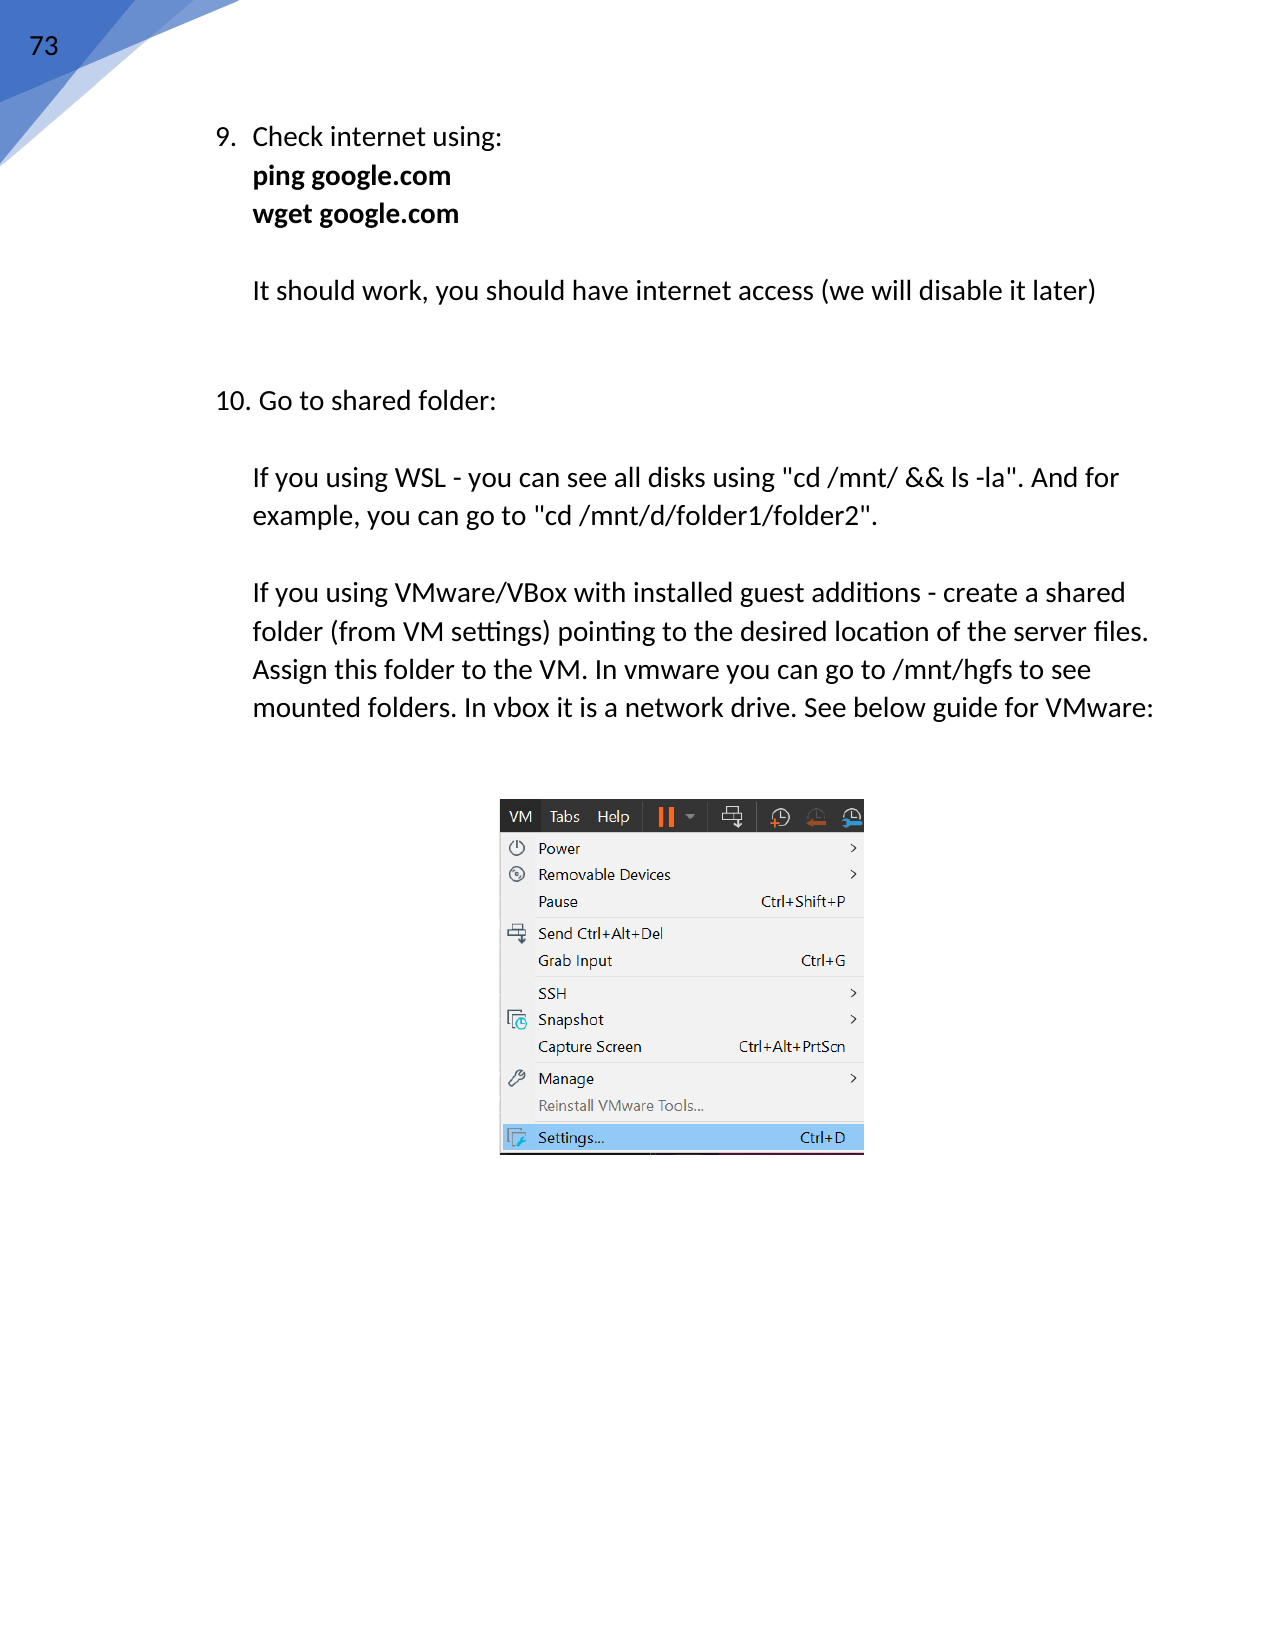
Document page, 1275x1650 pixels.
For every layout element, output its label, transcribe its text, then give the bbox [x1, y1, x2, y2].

list It should work, you should have internet access (we will disable it later) [252, 272, 1186, 307]
picture [499, 799, 864, 1155]
list wget google.com [252, 195, 1186, 231]
list Check internet using: [215, 118, 1186, 154]
list If you using WSL - you can see all disks using "cd /mnt/ && ls -la". And for example, you can go to "cd /mnt/d/folder1/folder2". [252, 459, 1186, 533]
picture [0, 0, 241, 168]
list Go to shared folder: [215, 382, 1186, 418]
list If you using VMware/VBox with installed guest additions - create a shared folder (from VM settings) pointing to the desired location of the server files. Assign this folder to the VM. In vmware you can go to /mnt/hgfs to see mounted folders. In vbox it is a network drive. See below guide for VMware: [252, 574, 1186, 725]
list ping google.com [252, 157, 1186, 192]
